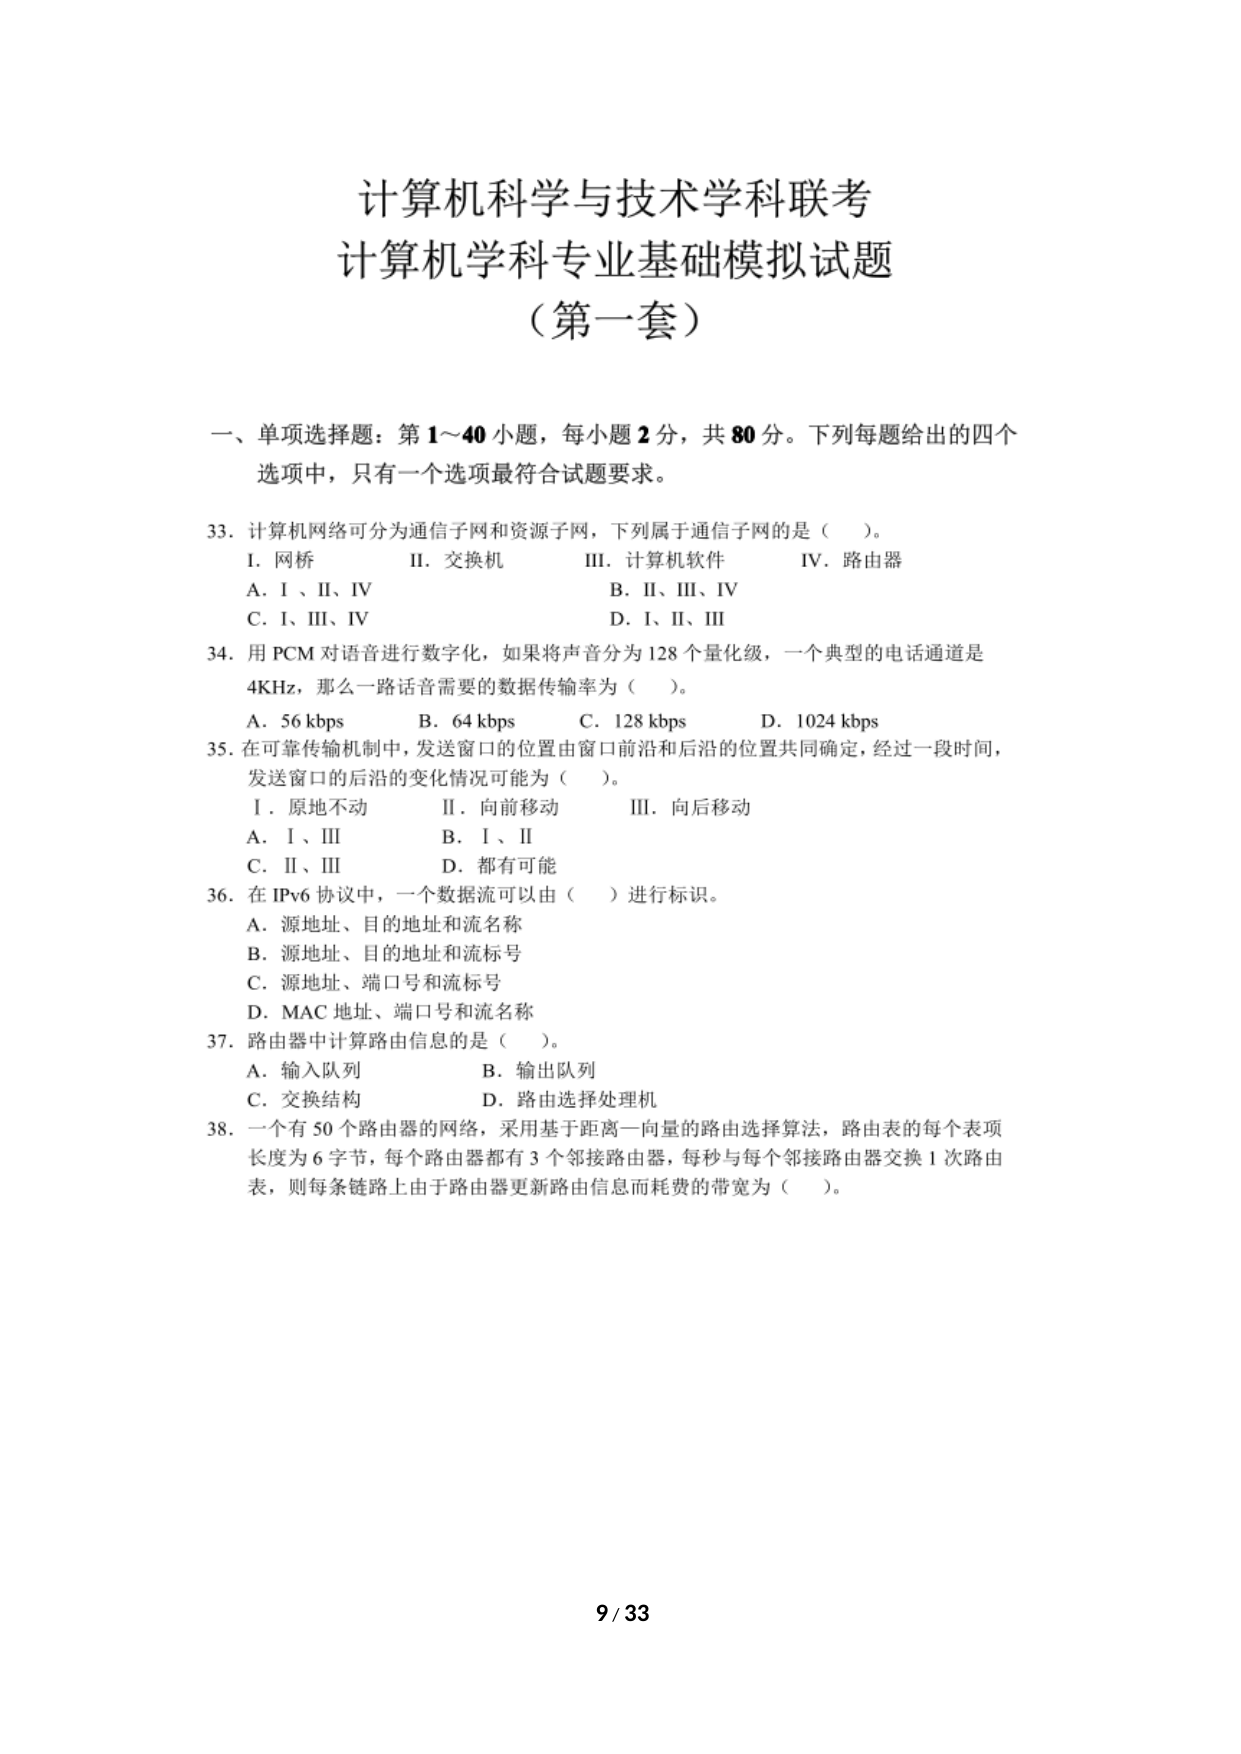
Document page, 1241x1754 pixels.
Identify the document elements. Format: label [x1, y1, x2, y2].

picture [187, 158, 1053, 493]
picture [187, 516, 1053, 1209]
